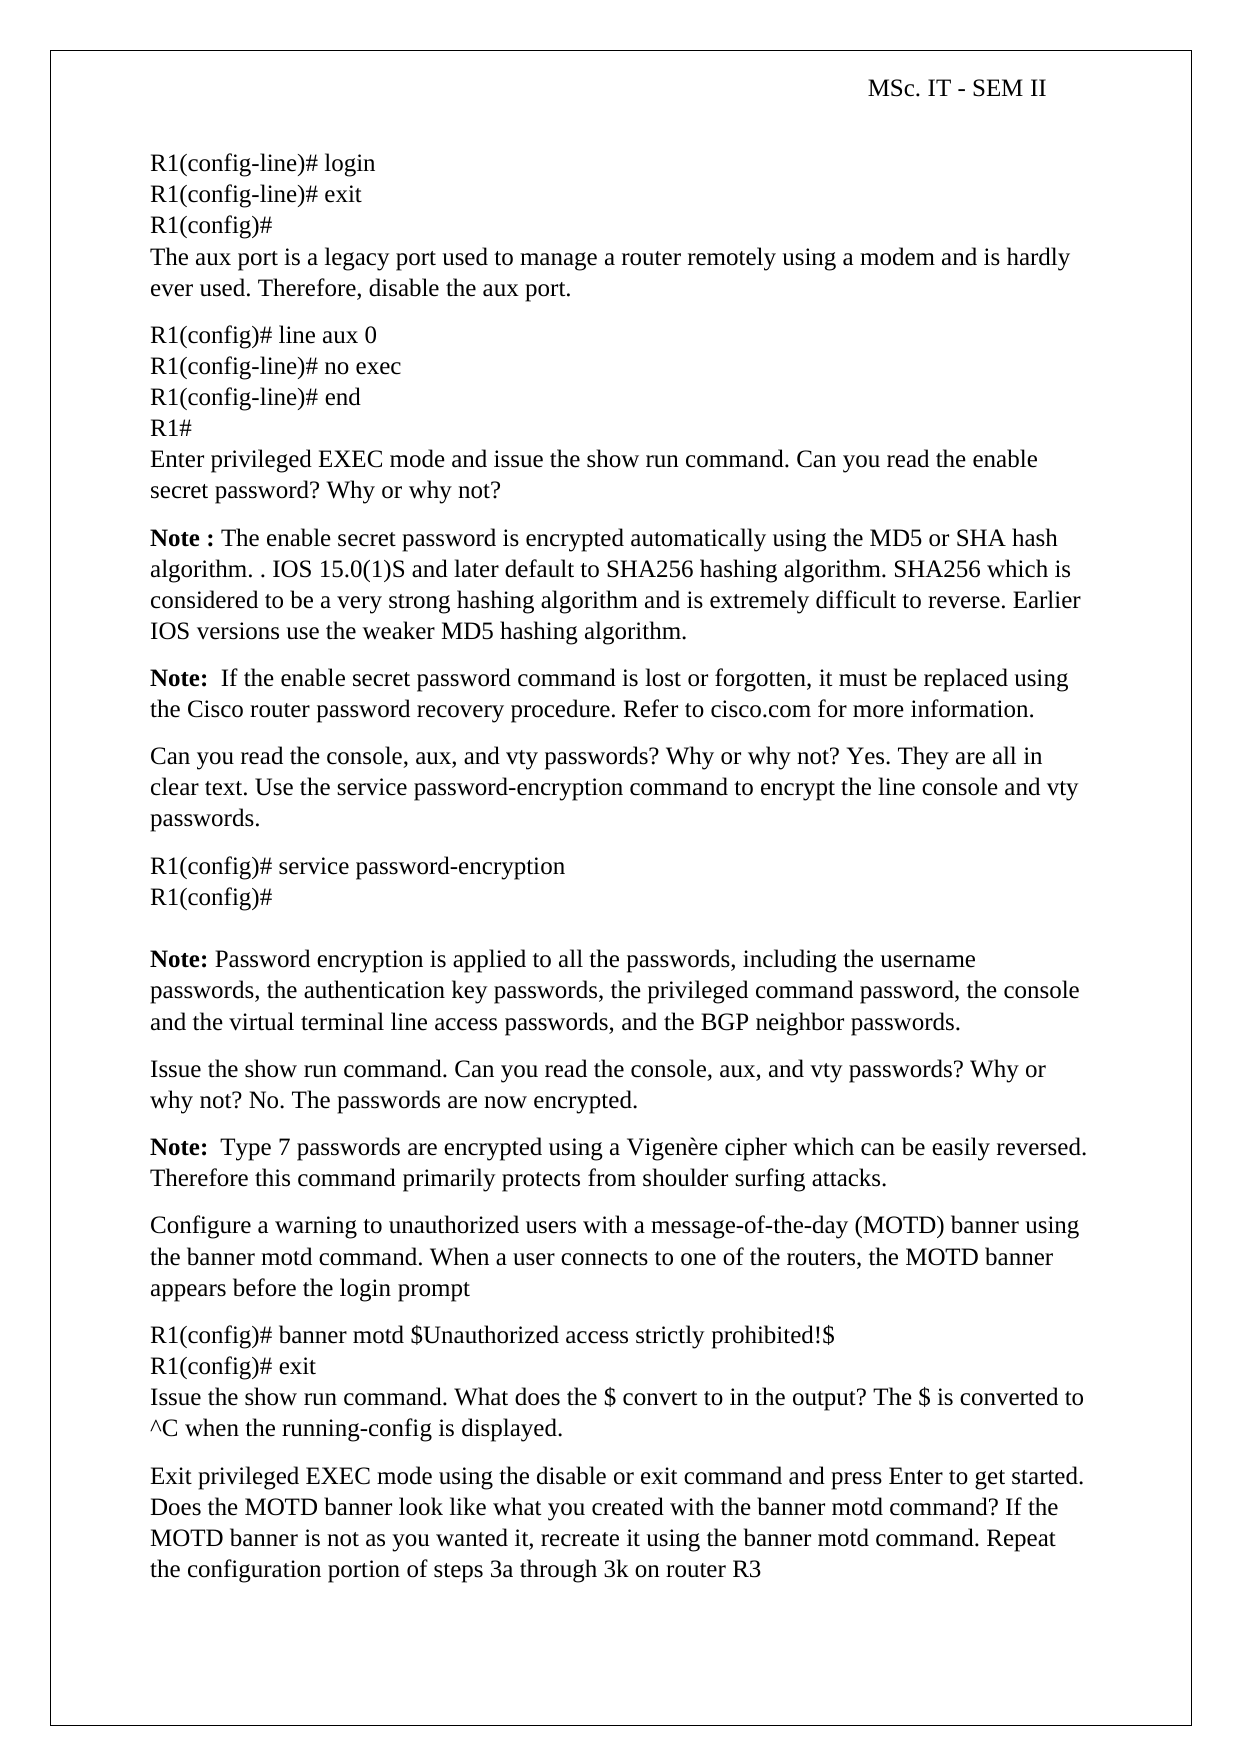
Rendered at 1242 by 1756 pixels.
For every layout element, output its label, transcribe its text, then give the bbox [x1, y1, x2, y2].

text ^C when the running-config is displayed. [150, 1413, 1175, 1442]
text Note: Type 7 passwords are encrypted using a Vigenère cipher which can be easily reversed. Therefore this command primarily protects from shoulder surfing attacks. [150, 1132, 1175, 1192]
text R1(config)# line aux 0 R1(config-line)# no exec R1(config-line)# end R1# [150, 320, 402, 442]
text R1(config)# service password-encryption R1(config)# [150, 851, 567, 911]
text The aux port is a legacy port used to manage a router remotely using a modem and is hardly ever used. Therefore, disable the aux port. [150, 242, 1073, 301]
text Configure a warning to unauthorized users with a message-of-the-day (MOTD) banner using the banner motd command. When a user connects to one of the routers, the MOTD banner appears before the login prompt [150, 1211, 1082, 1301]
text Enter privileged EXEC mode and issue the show run command. Can you read the enable secret password? Why or why not? [150, 444, 1040, 504]
text R1(config-line)# login R1(config-line)# exit R1(config)# [150, 148, 377, 239]
text Note: If the enable secret password command is lost or forgotten, it must be replaced using the Cisco router password recovery procedure. Refer to cisco.com for more information. [150, 663, 1081, 723]
text Can you read the console, aux, and vty passwords? Why or why not? Yes. They are all in clear text. Use the service password-encryption command to encrypt the line console and vty passwords. [150, 741, 1081, 832]
text Issue the show run command. What does the $ convert to in the output? The $ is converted to [150, 1382, 1175, 1411]
text Note: Password encryption is applied to all the passwords, including the username passwords, the authentication key passwords, the privileged command password, the console and the virtual terminal line access passwords, and the BGP neighbor passwords. [150, 944, 1081, 1035]
text Issue the show run command. Can you read the console, aux, and vty passwords? Why or why not? No. The passwords are now encrypted. [150, 1054, 1081, 1113]
text Exit privileged EXEC mode using the disable or exit command and press Enter to get started. Does the MOTD banner look like what you created with the banner motd command? If the MOTD banner is not as you wanted it, recreate it using the banner motd command. Repeat the configuration portion of steps 3a through 3k on router R3 [150, 1461, 1087, 1583]
text R1(config)# banner motd $Unauthorized access strictly prohibited!$ R1(config)# exit [150, 1320, 879, 1380]
text Note : The enable secret password is encrypted automatically using the MD5 or SHA hash algorithm. . IOS 15.0(1)S and later default to SHA256 hashing algorithm. SHA256 which is considered to be a very strong hashing algorithm and is extremely difficult to reverse. Earlier IOS versions use the weaker MD5 hashing algorithm. [150, 523, 1083, 645]
